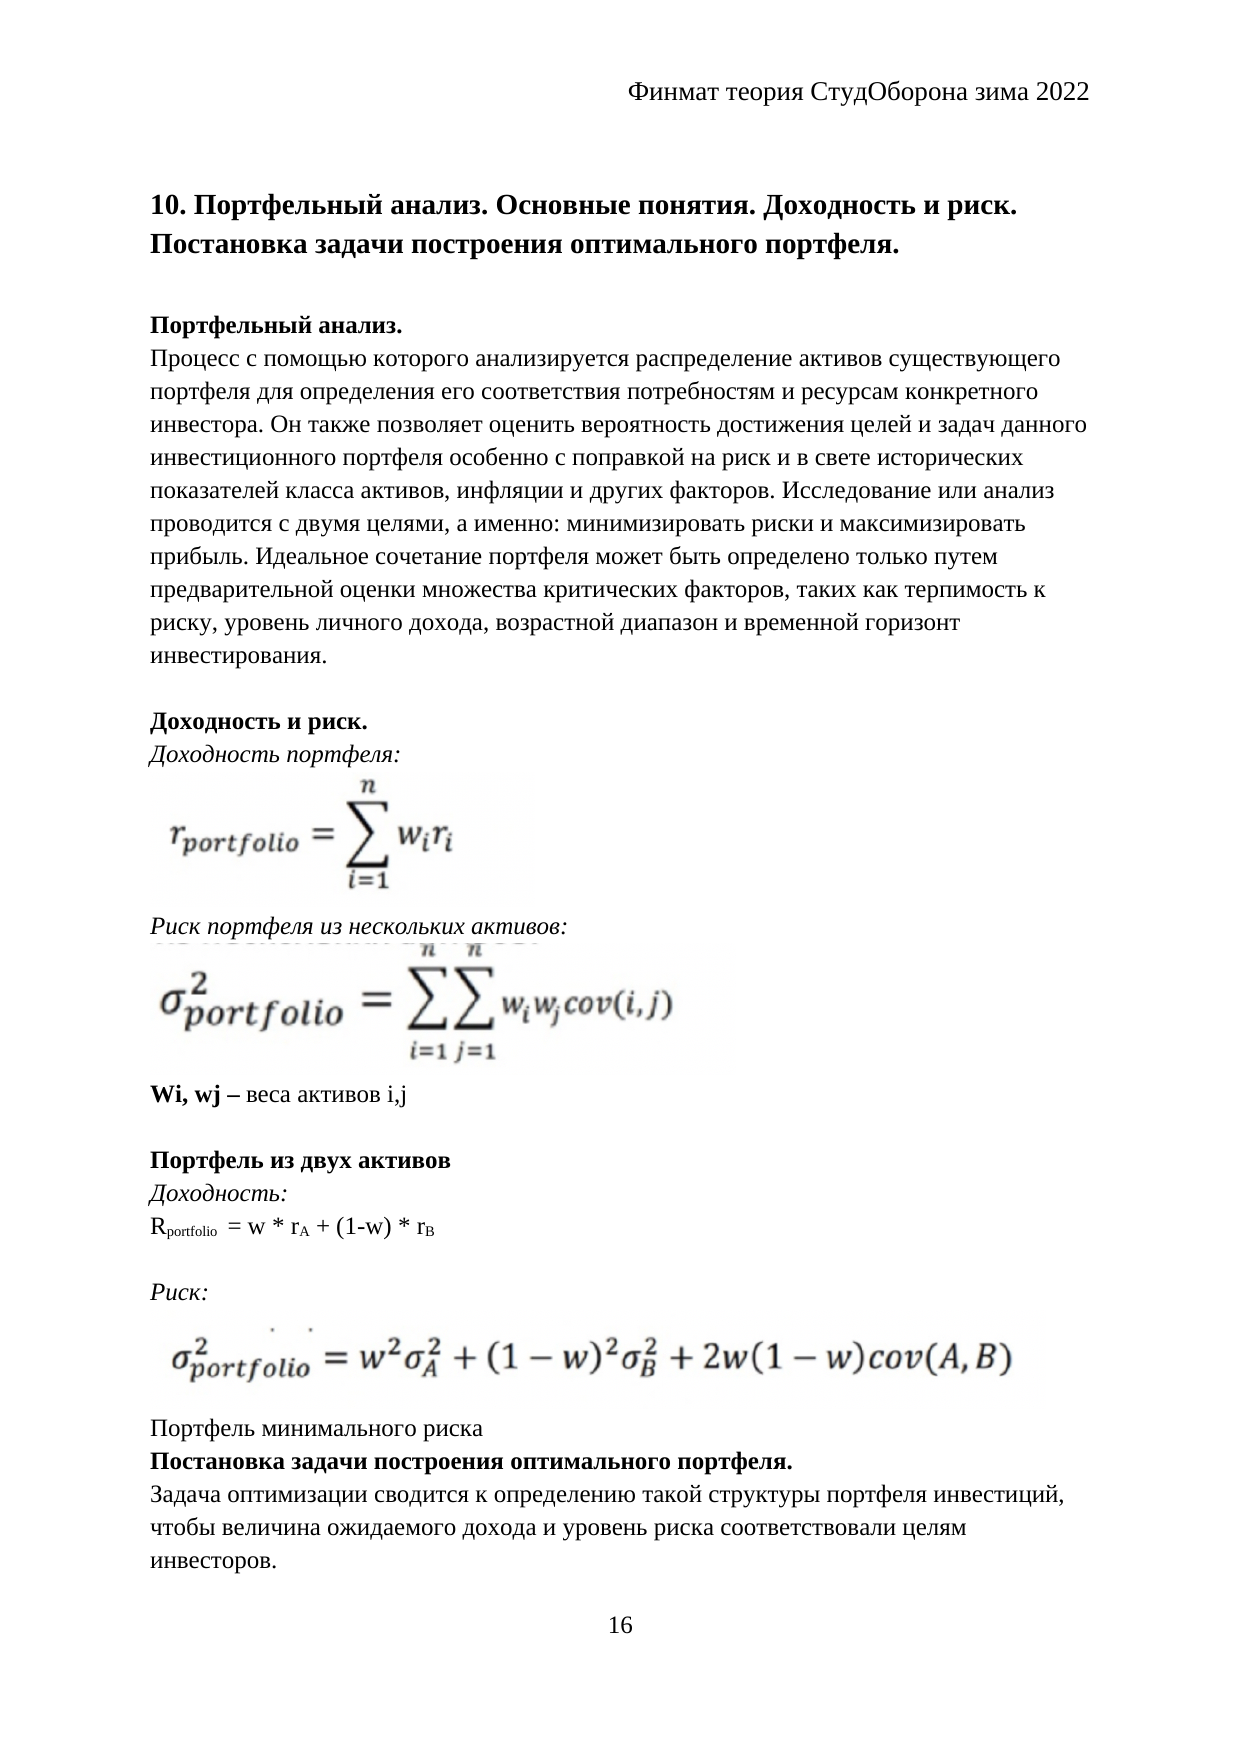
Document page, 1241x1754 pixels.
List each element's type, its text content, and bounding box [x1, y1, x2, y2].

text Доходность и риск. [150, 706, 1090, 735]
picture [150, 1310, 1091, 1409]
picture [150, 943, 737, 1075]
text Wi, wj – веса активов i,j [150, 1079, 1090, 1108]
text Постановка задачи построения оптимального портфеля. [150, 1446, 1090, 1475]
text Портфель минимального риска [150, 1413, 1090, 1442]
text Риск: [150, 1277, 1090, 1310]
text Rportfolio = w * rA + (1-w) * rB [150, 1211, 1090, 1240]
subtitle 10. Портфельный анализ. Основные понятия. Доходность и риск. Постановка задачи построения оптимального портфеля. [150, 187, 1090, 259]
text Задача оптимизации сводится к определению такой структуры портфеля инвестиций, чтобы величина ожидаемого дохода и уровень риска соответствовали целям инвесторов. [150, 1479, 1090, 1574]
picture [150, 772, 536, 907]
text Портфельный анализ. [150, 277, 1090, 339]
text Процесс с помощью которого анализируется распределение активов существующего портфеля для определения его соответствия потребностям и ресурсам конкретного инвестора. Он также позволяет оценить вероятность достижения целей и задач данного инвестиционного портфеля особенно с поправкой на риск и в свете исторических показателей класса активов, инфляции и других факторов. Исследование или анализ проводится с двумя целями, а именно: минимизировать риски и максимизировать прибыль. Идеальное сочетание портфеля может быть определено только путем предварительной оценки множества критических факторов, таких как терпимость к риску, уровень личного дохода, возрастной диапазон и временной горизонт инвестирования. [150, 343, 1090, 669]
text Портфель из двух активов Доходность: [150, 1112, 1090, 1207]
